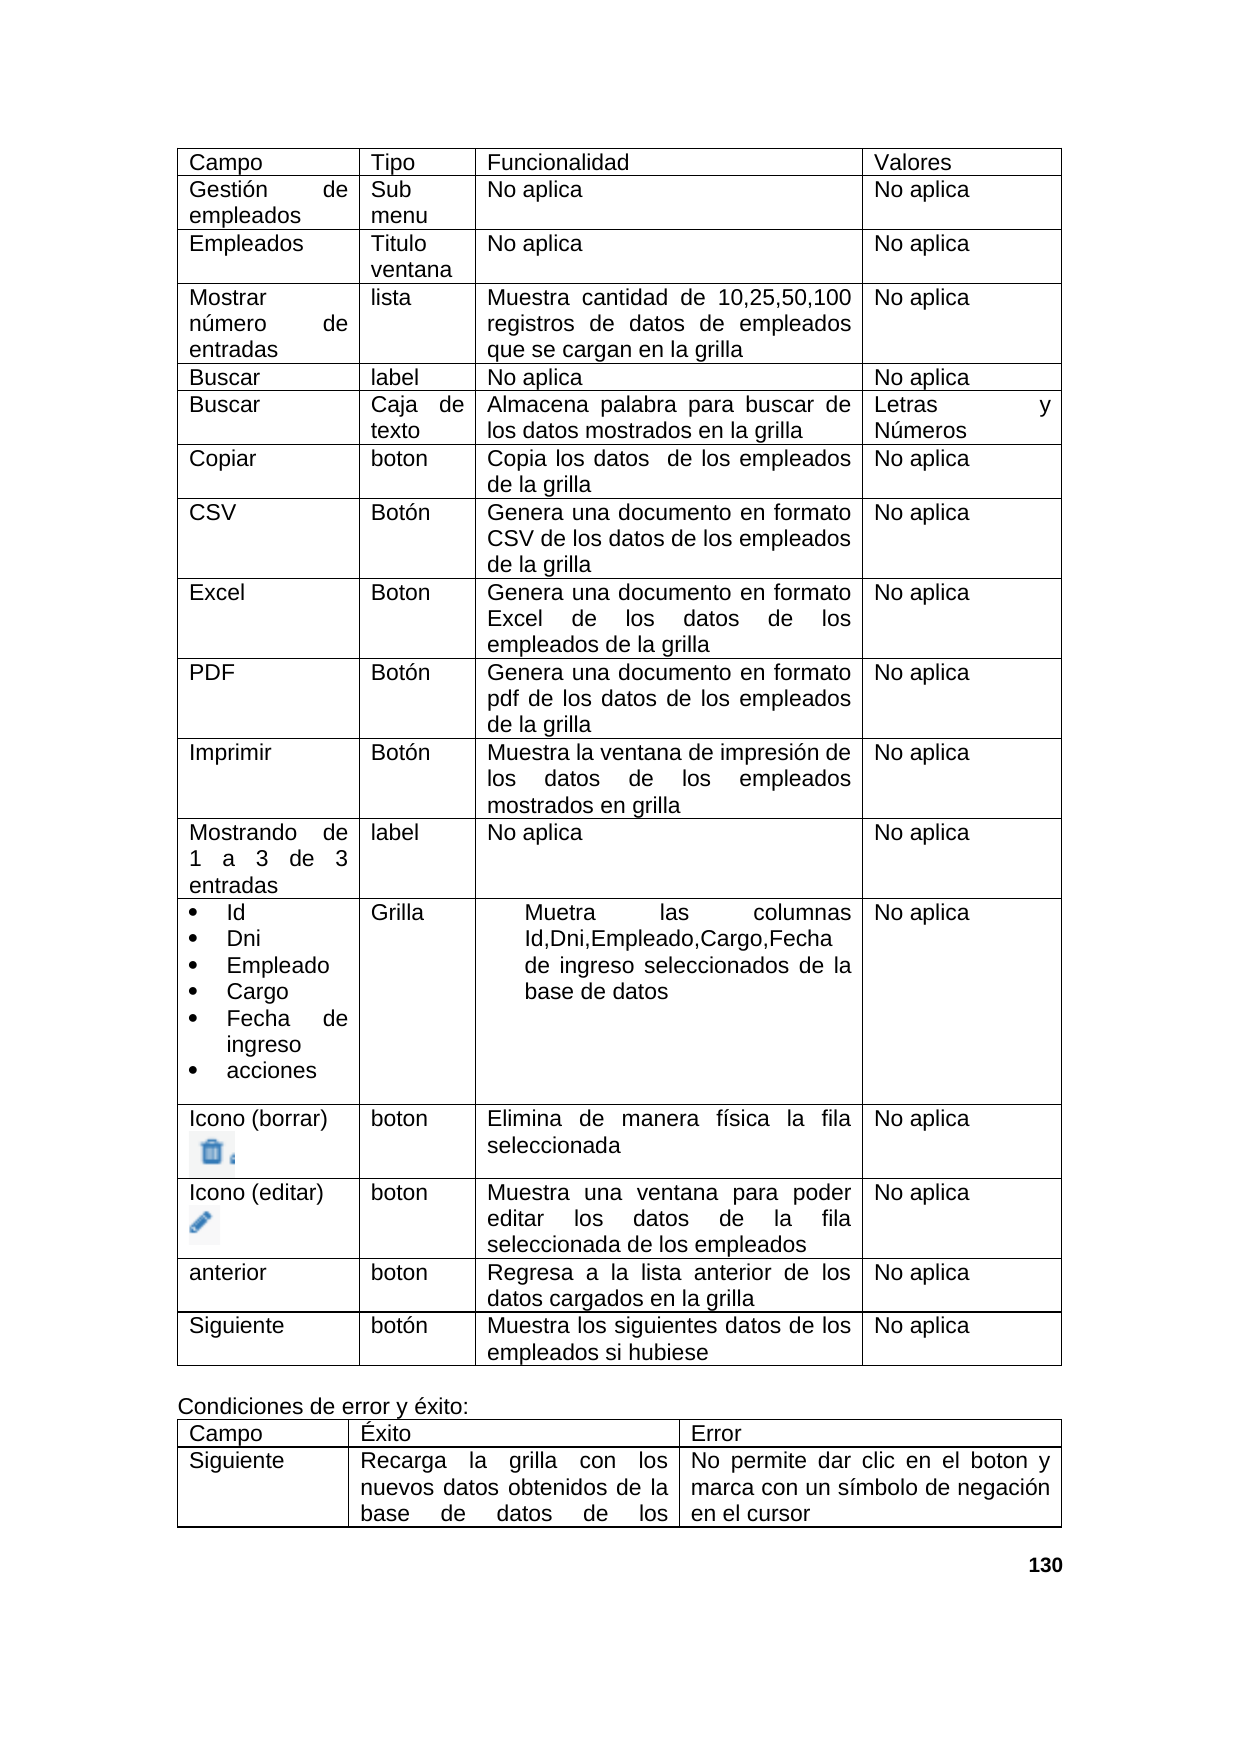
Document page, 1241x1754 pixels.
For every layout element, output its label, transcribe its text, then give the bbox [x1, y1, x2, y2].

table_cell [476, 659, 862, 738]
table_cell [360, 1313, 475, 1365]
text Condiciones de error y éxito: [177, 1393, 1063, 1419]
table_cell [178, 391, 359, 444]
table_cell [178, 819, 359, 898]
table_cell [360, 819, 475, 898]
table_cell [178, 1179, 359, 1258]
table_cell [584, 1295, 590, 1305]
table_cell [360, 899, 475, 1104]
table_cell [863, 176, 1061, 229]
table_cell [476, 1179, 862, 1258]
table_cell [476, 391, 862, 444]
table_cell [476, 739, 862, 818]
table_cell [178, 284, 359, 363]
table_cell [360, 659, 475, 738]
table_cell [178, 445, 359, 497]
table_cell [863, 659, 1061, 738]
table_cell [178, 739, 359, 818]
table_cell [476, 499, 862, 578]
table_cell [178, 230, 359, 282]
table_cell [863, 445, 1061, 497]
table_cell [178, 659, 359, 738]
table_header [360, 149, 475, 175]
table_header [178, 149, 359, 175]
picture [188, 1131, 235, 1178]
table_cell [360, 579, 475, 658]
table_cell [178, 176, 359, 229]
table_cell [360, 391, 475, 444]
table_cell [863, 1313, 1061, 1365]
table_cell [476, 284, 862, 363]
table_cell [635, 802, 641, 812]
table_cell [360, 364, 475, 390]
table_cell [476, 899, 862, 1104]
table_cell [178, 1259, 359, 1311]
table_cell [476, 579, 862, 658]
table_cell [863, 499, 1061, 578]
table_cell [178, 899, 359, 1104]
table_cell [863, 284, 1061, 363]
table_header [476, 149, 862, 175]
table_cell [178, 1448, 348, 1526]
picture [188, 1205, 221, 1245]
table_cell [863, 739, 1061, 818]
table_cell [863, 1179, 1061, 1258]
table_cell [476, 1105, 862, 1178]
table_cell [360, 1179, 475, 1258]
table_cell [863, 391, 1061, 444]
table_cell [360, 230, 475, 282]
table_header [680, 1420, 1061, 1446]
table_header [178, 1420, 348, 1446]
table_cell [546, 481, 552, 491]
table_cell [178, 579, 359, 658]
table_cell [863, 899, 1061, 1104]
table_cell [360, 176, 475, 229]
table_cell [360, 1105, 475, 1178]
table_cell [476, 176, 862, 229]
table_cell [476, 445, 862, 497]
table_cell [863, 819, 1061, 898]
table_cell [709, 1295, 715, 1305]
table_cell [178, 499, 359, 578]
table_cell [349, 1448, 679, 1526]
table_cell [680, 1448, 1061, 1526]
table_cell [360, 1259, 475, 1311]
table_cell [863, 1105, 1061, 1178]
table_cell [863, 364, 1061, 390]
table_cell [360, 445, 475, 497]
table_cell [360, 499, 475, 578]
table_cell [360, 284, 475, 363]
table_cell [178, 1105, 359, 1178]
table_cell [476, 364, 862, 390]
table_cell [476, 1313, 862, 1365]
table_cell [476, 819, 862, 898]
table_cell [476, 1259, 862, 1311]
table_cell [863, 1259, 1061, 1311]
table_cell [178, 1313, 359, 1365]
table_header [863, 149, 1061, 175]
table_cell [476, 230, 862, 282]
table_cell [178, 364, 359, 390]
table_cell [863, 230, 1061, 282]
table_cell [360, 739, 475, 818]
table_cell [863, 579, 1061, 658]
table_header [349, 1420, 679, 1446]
